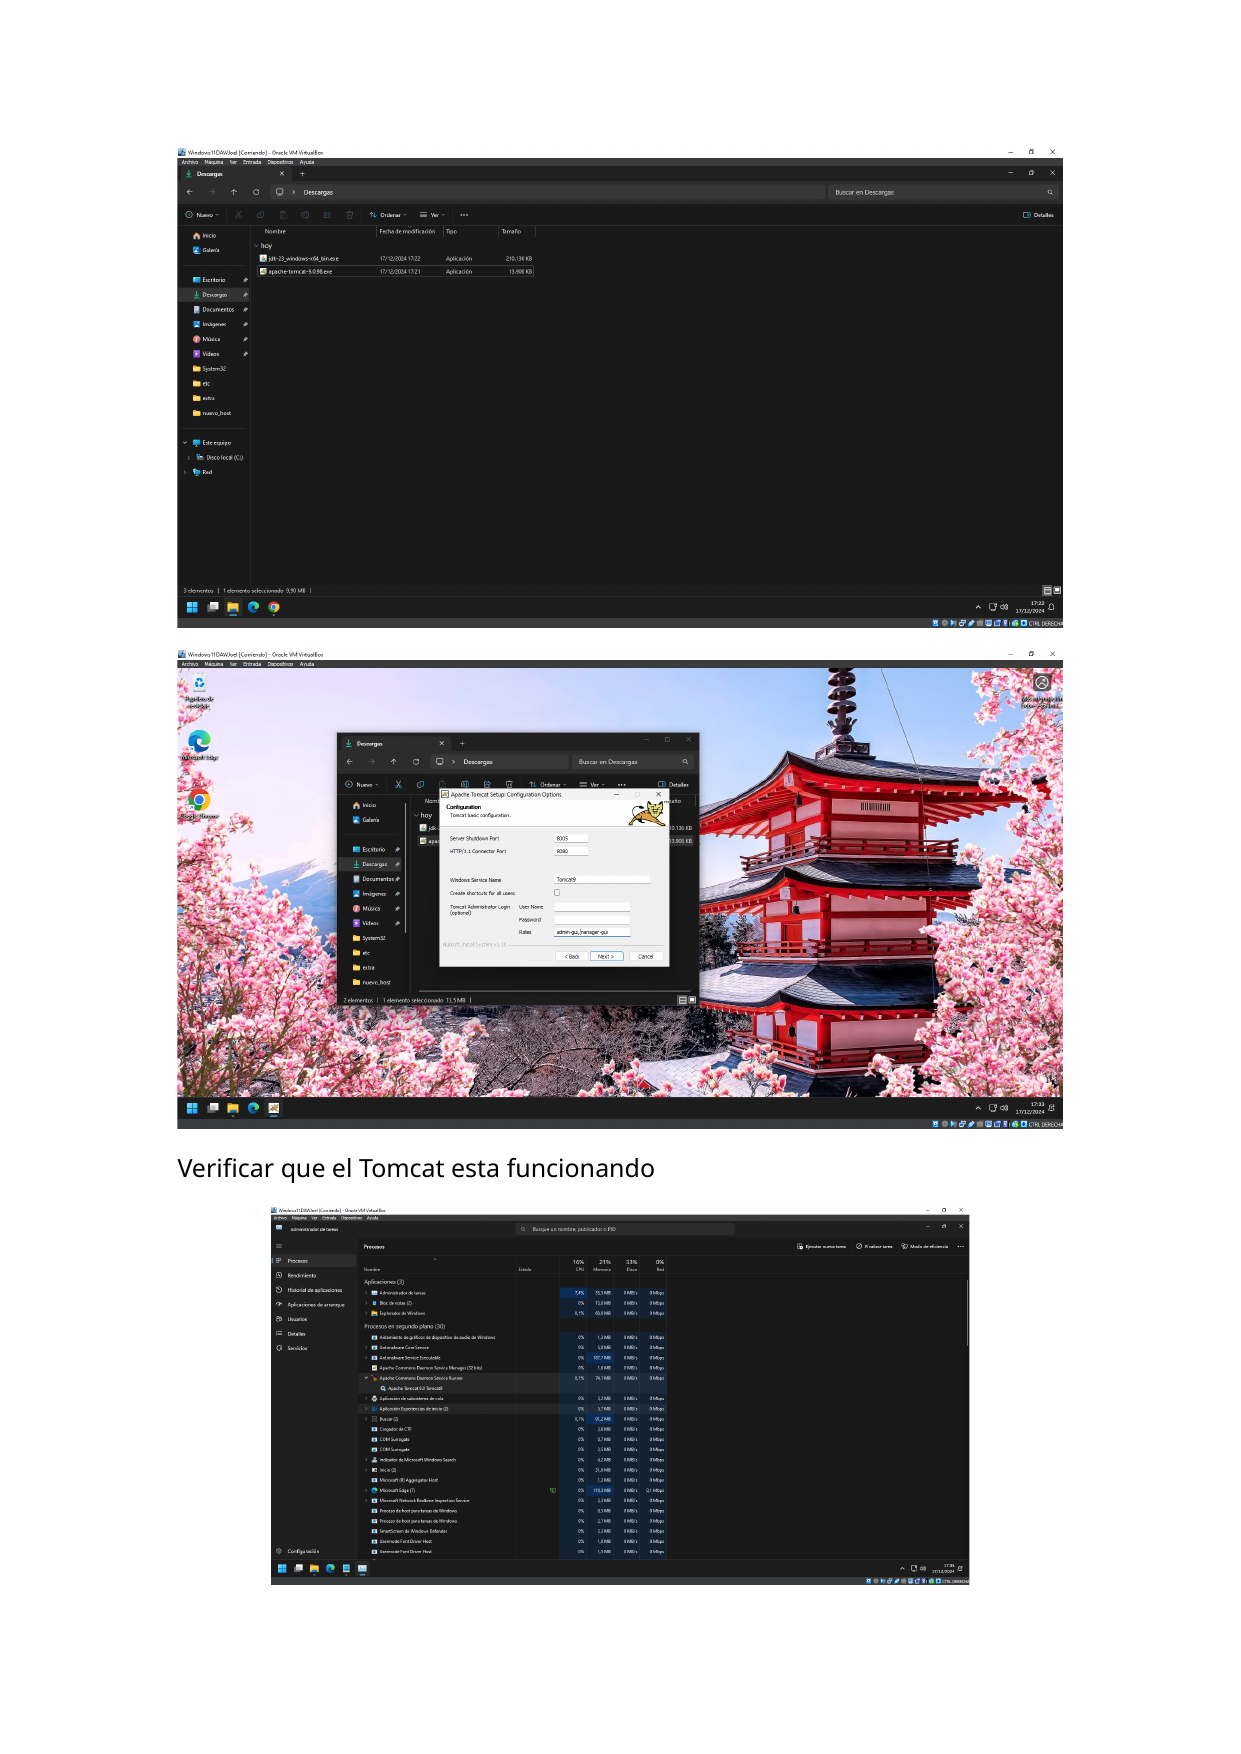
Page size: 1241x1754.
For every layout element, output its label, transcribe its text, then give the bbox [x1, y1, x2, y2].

picture [177, 649, 1063, 1129]
text Verificar que el Tomcat esta funcionando [177, 1151, 1063, 1185]
picture [177, 147, 1063, 628]
picture [271, 1206, 970, 1585]
